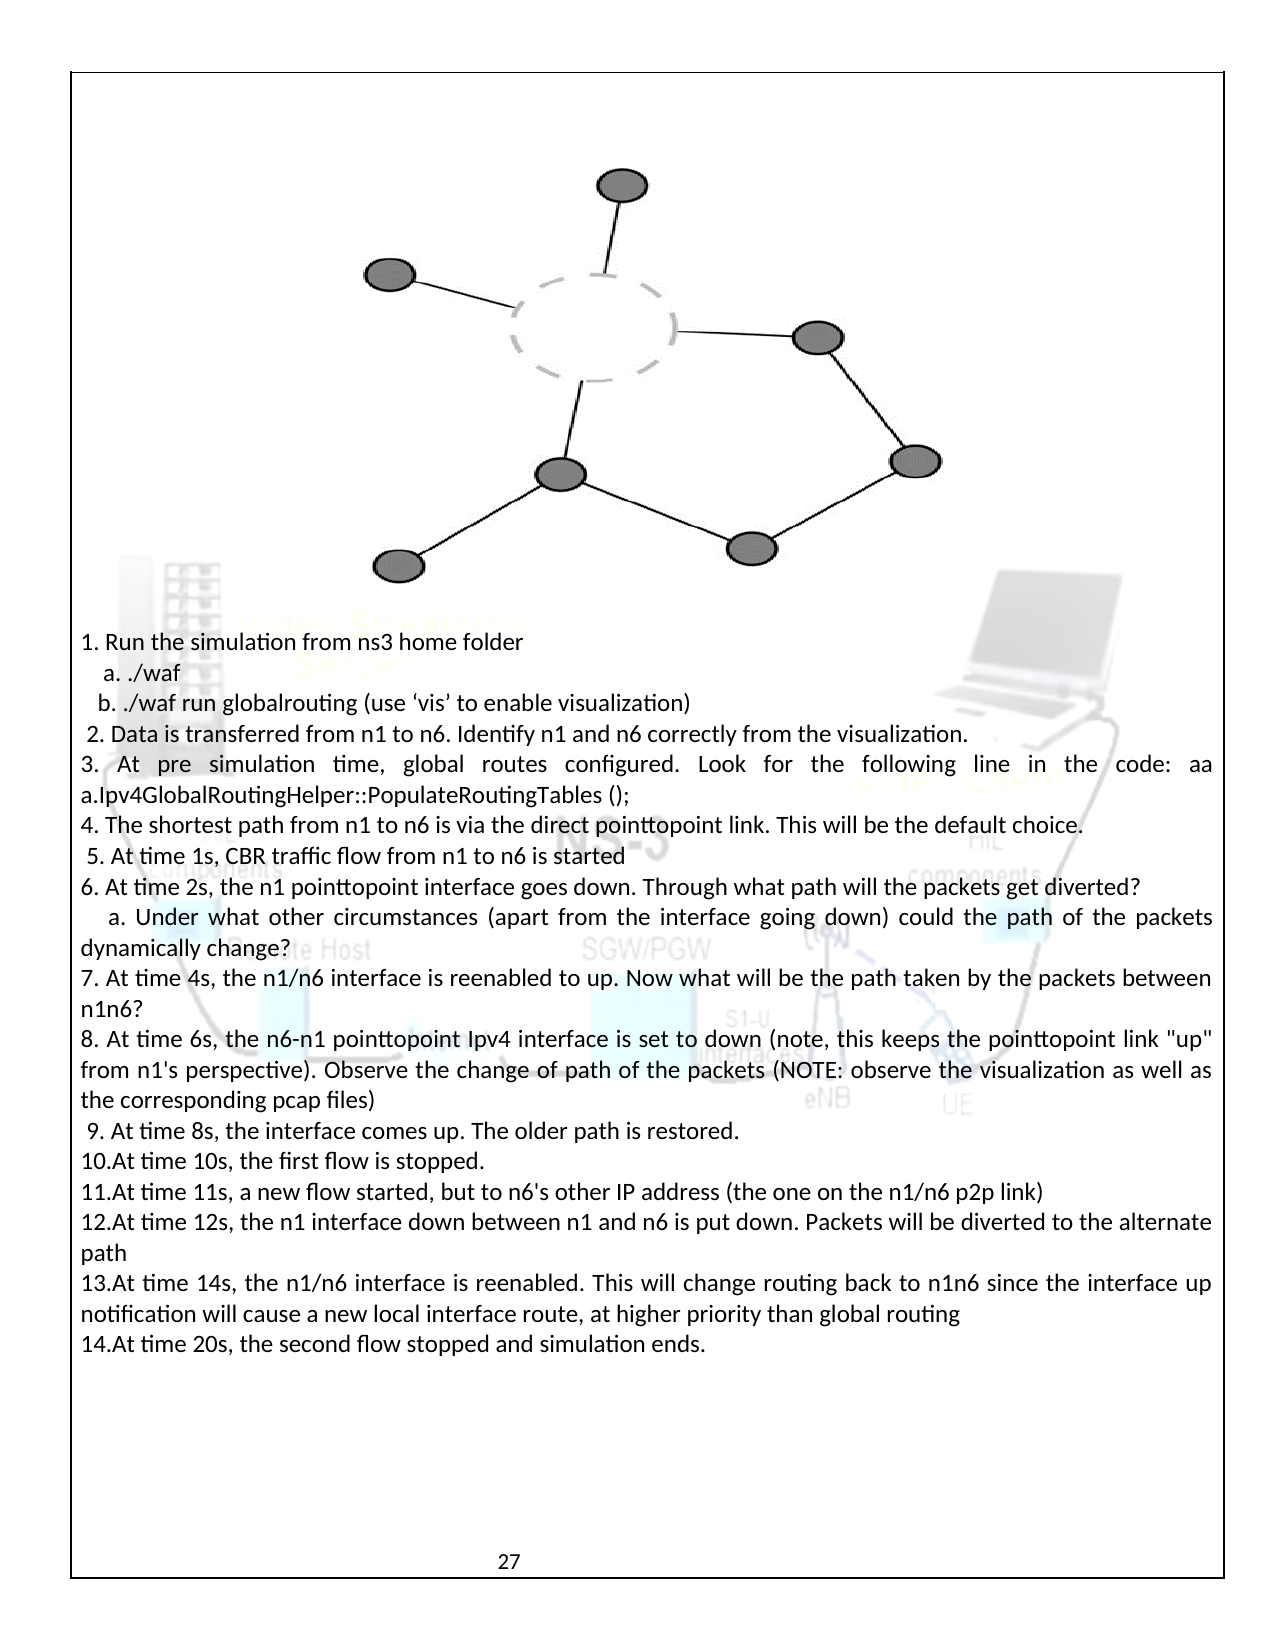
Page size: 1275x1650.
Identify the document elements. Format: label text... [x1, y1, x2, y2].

text 12.At time 12s, the n1 interface down between n1 and n6 is put down. Packets will be diverted to the alternate path [80, 1206, 1214, 1267]
text 5. At time 1s, CBR traffic flow from n1 to n6 is started [80, 840, 1214, 871]
text a. ./waf [80, 657, 1214, 687]
text 13.At time 14s, the n1/n6 interface is reenabled. This will change routing back to n1n6 since the interface up notification will cause a new local interface route, at higher priority than global routing [80, 1267, 1214, 1328]
text 3. At pre simulation time, global routes configured. Look for the following line in the code: aa a.Ipv4GlobalRoutingHelper::PopulateRoutingTables (); [80, 748, 1214, 809]
text 2. Data is transferred from n1 to n6. Identify n1 and n6 correctly from the visualization. [80, 718, 1214, 748]
text 4. The shortest path from n1 to n6 is via the direct pointtopoint link. This will be the default choice. [80, 809, 1214, 840]
text 8. At time 6s, the n6-n1 pointtopoint Ipv4 interface is set to down (note, this keeps the pointtopoint link "up" from n1's perspective). Observe the change of path of the packets (NOTE: observe the visualization as well as the corresponding pcap files) [80, 1023, 1214, 1115]
text 11.At time 11s, a new flow started, but to n6's other IP address (the one on the n1/n6 p2p link) [80, 1176, 1214, 1206]
text 1. Run the simulation from ns3 home folder [80, 626, 1214, 657]
text 7. At time 4s, the n1/n6 interface is reenabled to up. Now what will be the path taken by the packets between n1n6? [80, 962, 1214, 1023]
text 9. At time 8s, the interface comes up. The older path is restored. [80, 1115, 1214, 1145]
text 6. At time 2s, the n1 pointtopoint interface goes down. Through what path will the packets get diverted? [80, 871, 1214, 901]
text 10.At time 10s, the first flow is stopped. [80, 1145, 1214, 1176]
picture [330, 137, 965, 599]
text 14.At time 20s, the second flow stopped and simulation ends. [80, 1328, 1214, 1359]
text b. ./waf run globalrouting (use ‘vis’ to enable visualization) [80, 687, 1214, 718]
text a. Under what other circumstances (apart from the interface going down) could the path of the packets dynamically change? [80, 901, 1214, 962]
